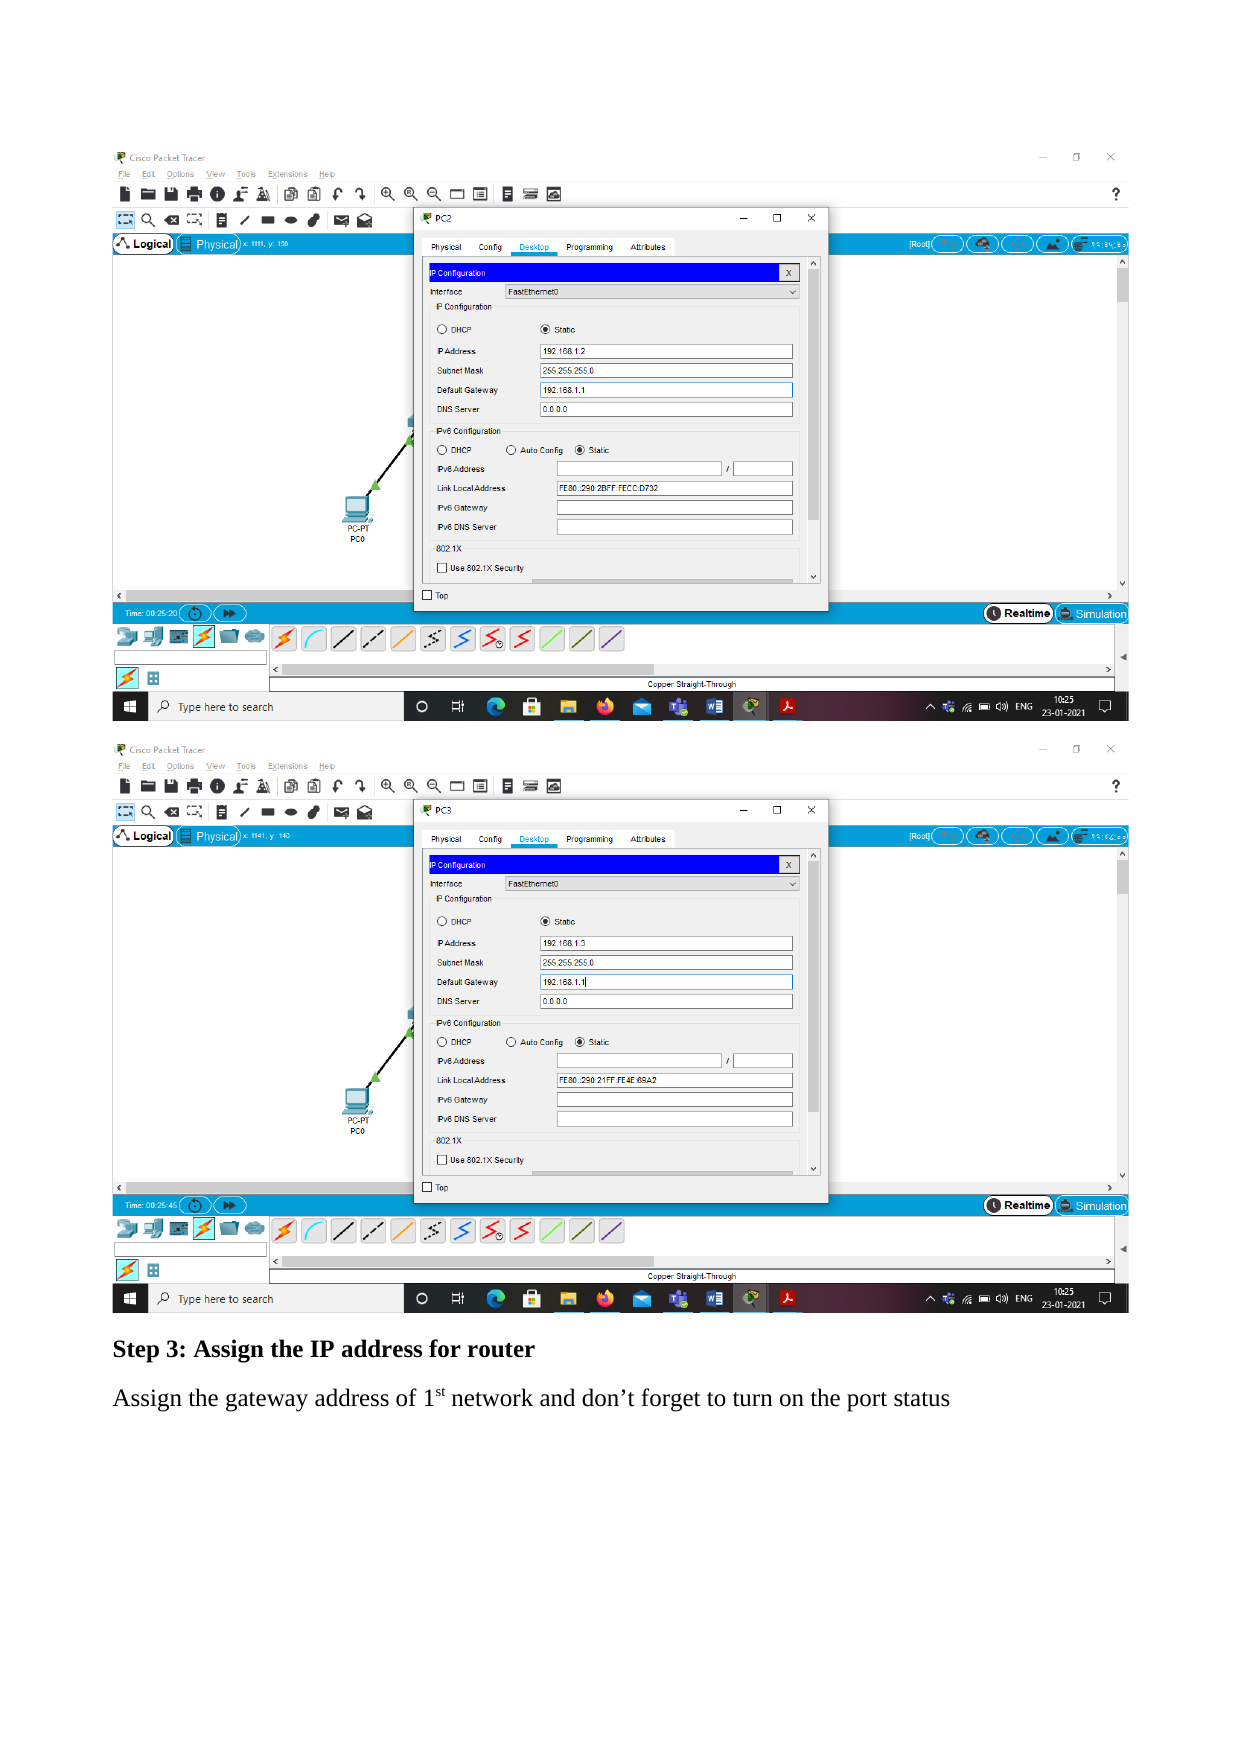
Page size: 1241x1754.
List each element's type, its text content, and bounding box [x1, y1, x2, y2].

text Assign the gateway address of 1st network and don’t forget to turn on the port status [112, 1383, 1128, 1412]
picture [976, 830, 989, 842]
picture [224, 1203, 234, 1208]
picture [224, 611, 234, 616]
picture [1060, 1200, 1072, 1211]
picture [976, 238, 989, 250]
picture [112, 741, 1129, 1313]
picture [1060, 608, 1072, 619]
picture [1074, 243, 1081, 252]
picture [112, 150, 1129, 721]
picture [1074, 835, 1081, 844]
text Step 3: Assign the IP address for router [112, 1334, 1128, 1362]
